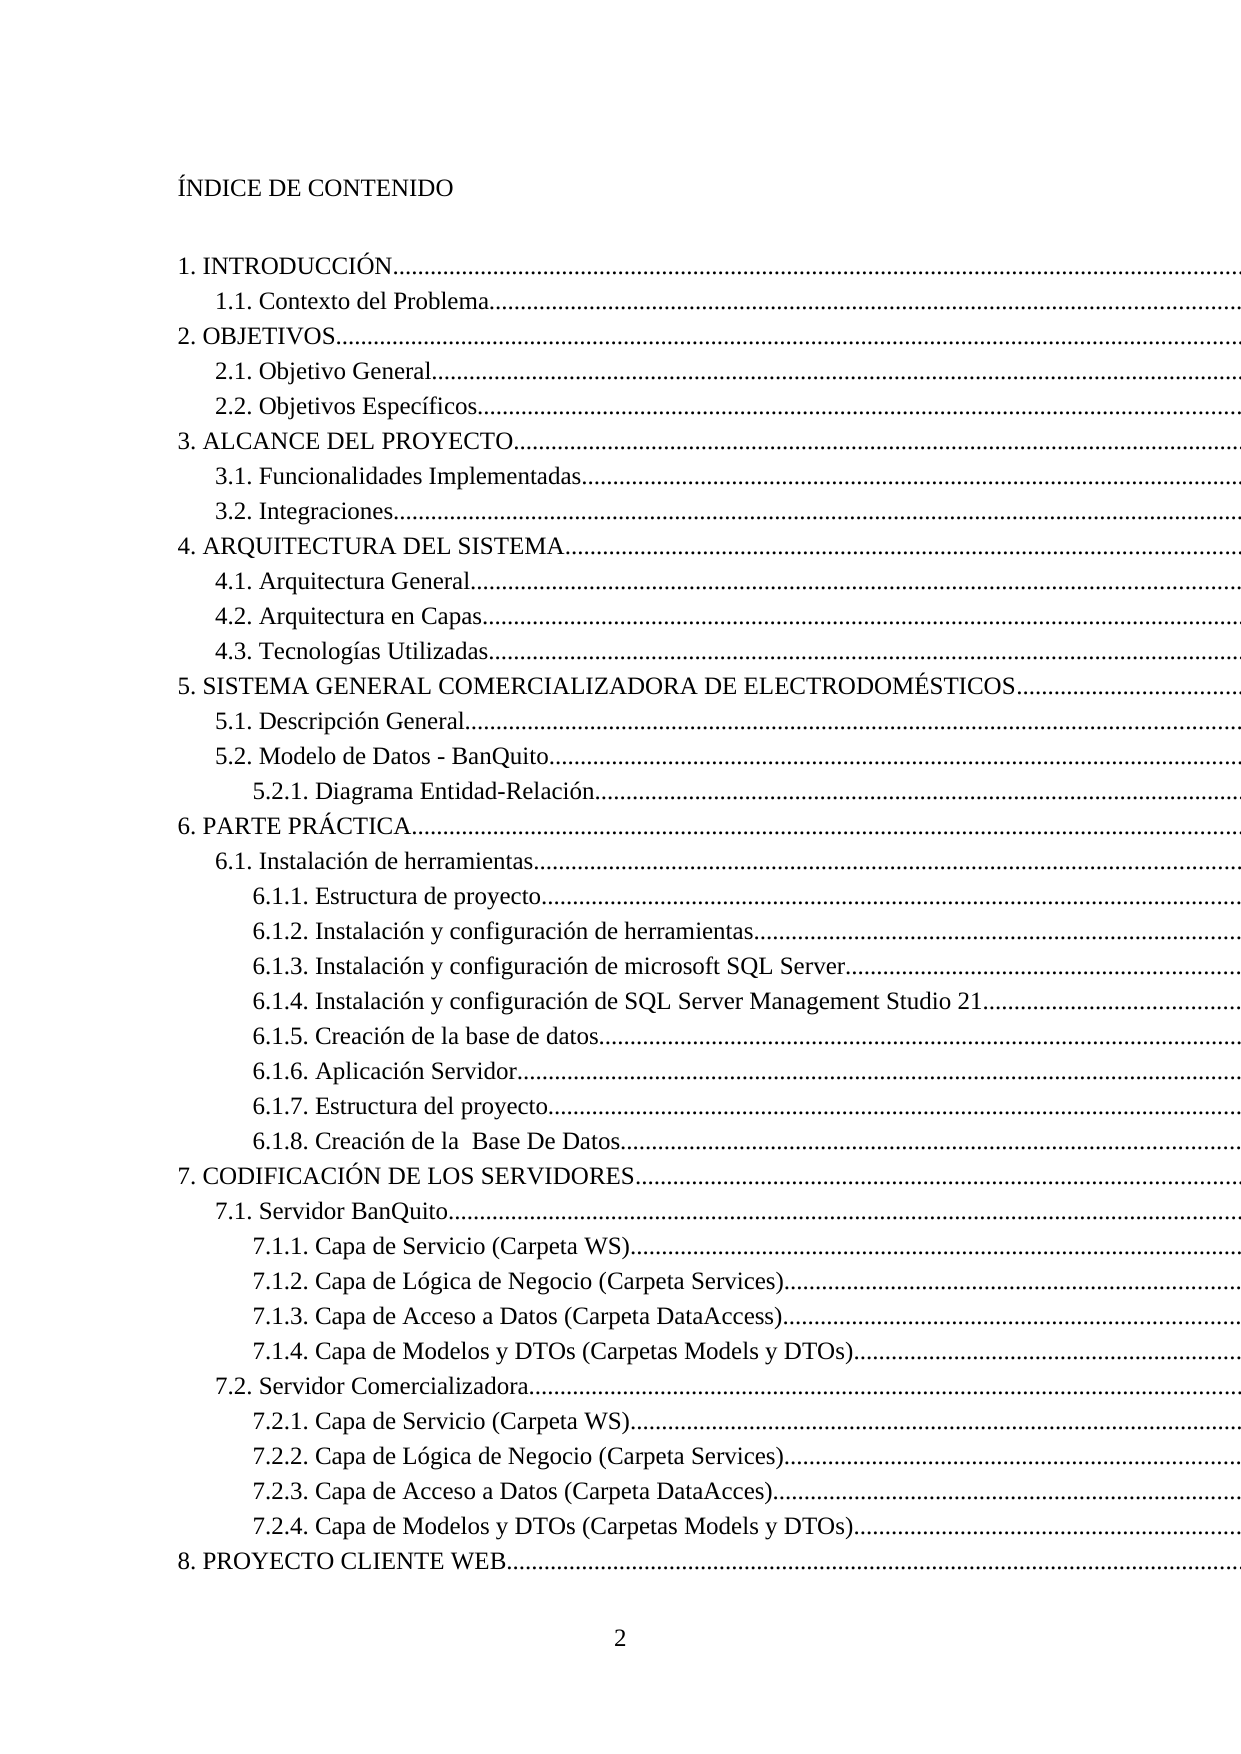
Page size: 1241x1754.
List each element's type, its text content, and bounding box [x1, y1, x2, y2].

text ÍNDICE DE CONTENIDO [177, 173, 1063, 201]
